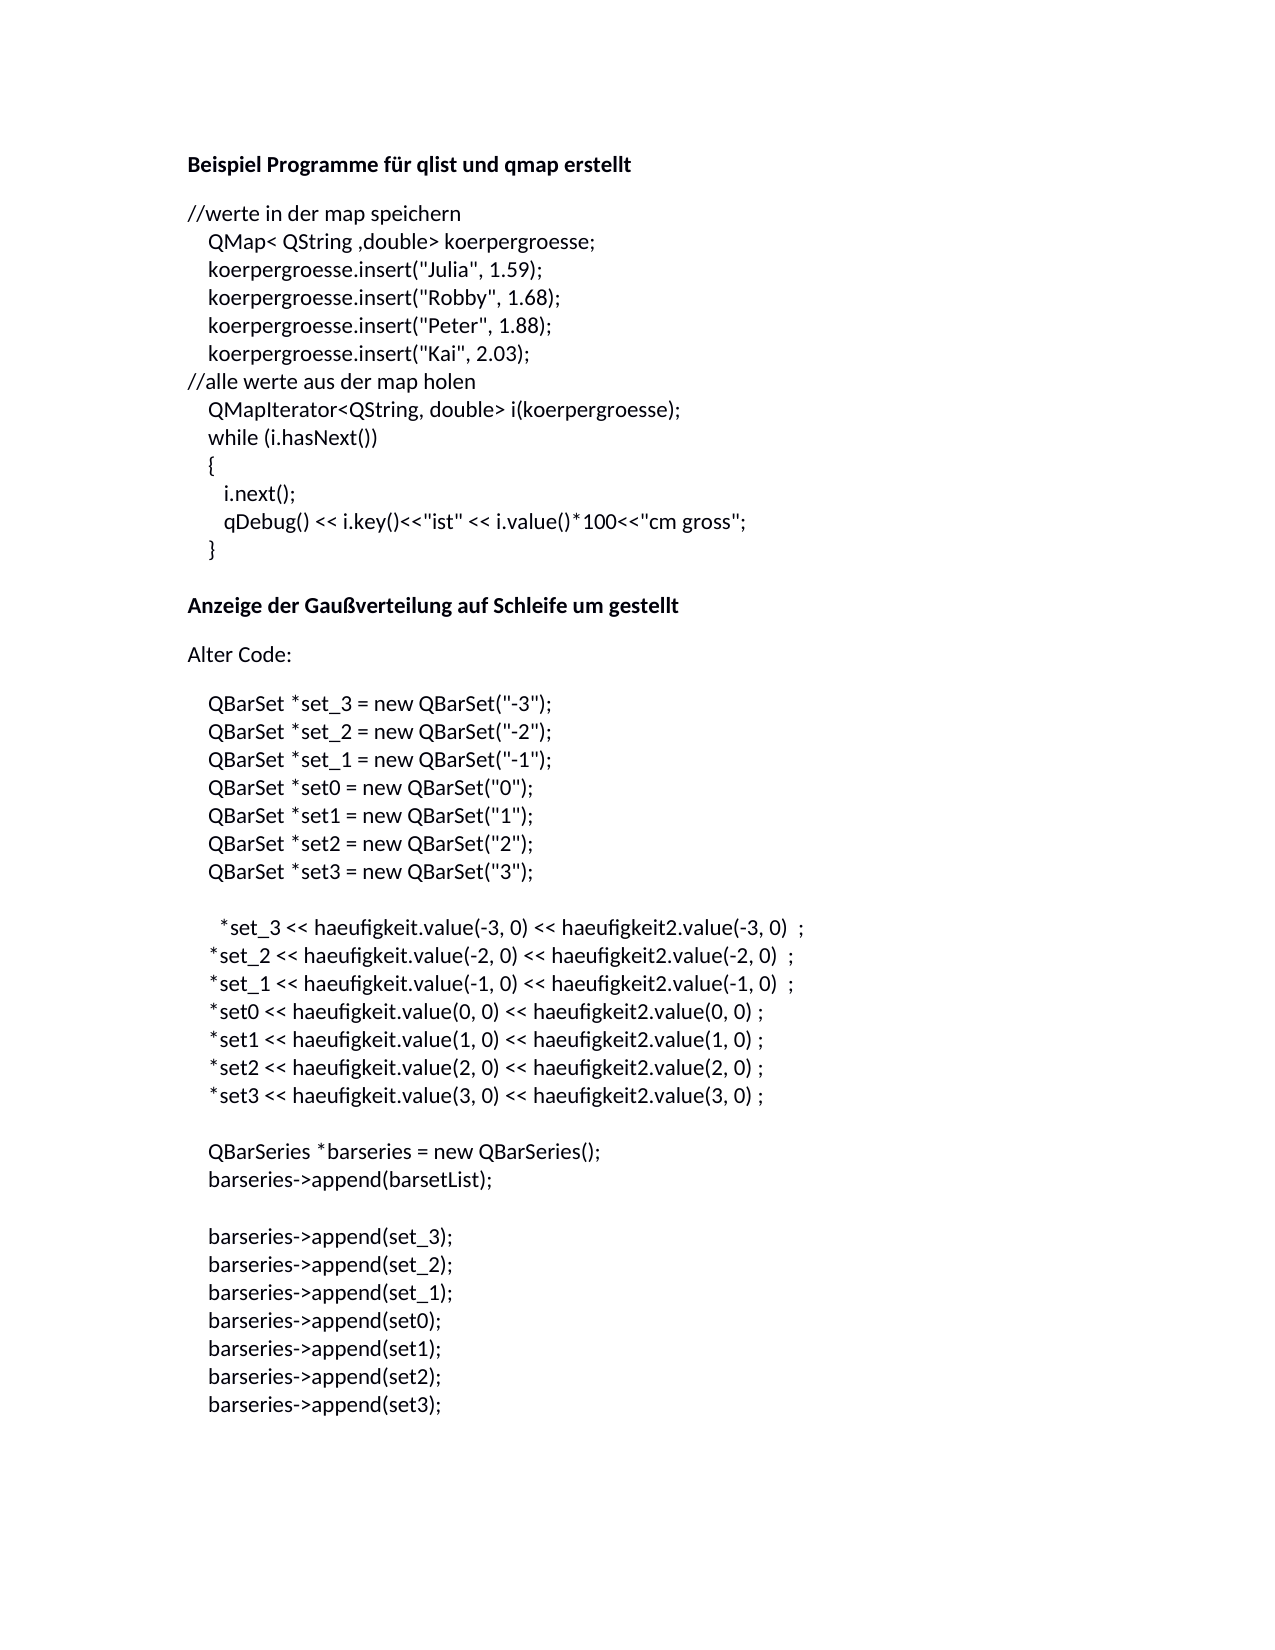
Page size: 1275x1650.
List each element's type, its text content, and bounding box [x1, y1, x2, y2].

text barseries->append(set1); [187, 1334, 1087, 1362]
text QBarSet *set3 = new QBarSet("3"); [187, 857, 1087, 885]
text //alle werte aus der map holen [187, 367, 1087, 395]
text *set2 << haeufigkeit.value(2, 0) << haeufigkeit2.value(2, 0) ; [187, 1053, 1087, 1081]
text QBarSet *set1 = new QBarSet("1"); [187, 801, 1087, 829]
text barseries->append(set0); [187, 1306, 1087, 1334]
text Beispiel Programme für qlist und qmap erstellt [187, 150, 1087, 178]
text koerpergroesse.insert("Robby", 1.68); [187, 283, 1087, 311]
text QBarSet *set_2 = new QBarSet("-2"); [187, 717, 1087, 745]
text Anzeige der Gaußverteilung auf Schleife um gestellt [187, 591, 1087, 619]
text QBarSet *set0 = new QBarSet("0"); [187, 773, 1087, 801]
text i.next(); [187, 479, 1087, 507]
text barseries->append(barsetList); [187, 1165, 1087, 1193]
text QBarSet *set_3 = new QBarSet("-3"); [187, 689, 1087, 717]
text *set_1 << haeufigkeit.value(-1, 0) << haeufigkeit2.value(-1, 0) ; [187, 969, 1087, 997]
text *set1 << haeufigkeit.value(1, 0) << haeufigkeit2.value(1, 0) ; [187, 1025, 1087, 1053]
text barseries->append(set2); [187, 1362, 1087, 1390]
text *set3 << haeufigkeit.value(3, 0) << haeufigkeit2.value(3, 0) ; [187, 1081, 1087, 1109]
text *set_3 << haeufigkeit.value(-3, 0) << haeufigkeit2.value(-3, 0) ; [187, 913, 1087, 941]
text QMapIterator<QString, double> i(koerpergroesse); [187, 395, 1087, 423]
text barseries->append(set_3); [187, 1222, 1087, 1250]
text barseries->append(set3); [187, 1390, 1087, 1418]
text QBarSet *set_1 = new QBarSet("-1"); [187, 745, 1087, 773]
text koerpergroesse.insert("Julia", 1.59); [187, 255, 1087, 283]
text barseries->append(set_1); [187, 1278, 1087, 1306]
text QMap< QString ,double> koerpergroesse; [187, 227, 1087, 255]
text } [187, 535, 1087, 563]
text barseries->append(set_2); [187, 1250, 1087, 1278]
text qDebug() << i.key()<<"ist" << i.value()*100<<"cm gross"; [187, 507, 1087, 535]
text *set_2 << haeufigkeit.value(-2, 0) << haeufigkeit2.value(-2, 0) ; [187, 941, 1087, 969]
text { [187, 451, 1087, 479]
text *set0 << haeufigkeit.value(0, 0) << haeufigkeit2.value(0, 0) ; [187, 997, 1087, 1025]
text Alter Code: [187, 640, 1087, 668]
text koerpergroesse.insert("Kai", 2.03); [187, 339, 1087, 367]
text while (i.hasNext()) [187, 423, 1087, 451]
text QBarSeries *barseries = new QBarSeries(); [187, 1137, 1087, 1165]
text koerpergroesse.insert("Peter", 1.88); [187, 311, 1087, 339]
text QBarSet *set2 = new QBarSet("2"); [187, 829, 1087, 857]
text //werte in der map speichern [187, 199, 1087, 227]
